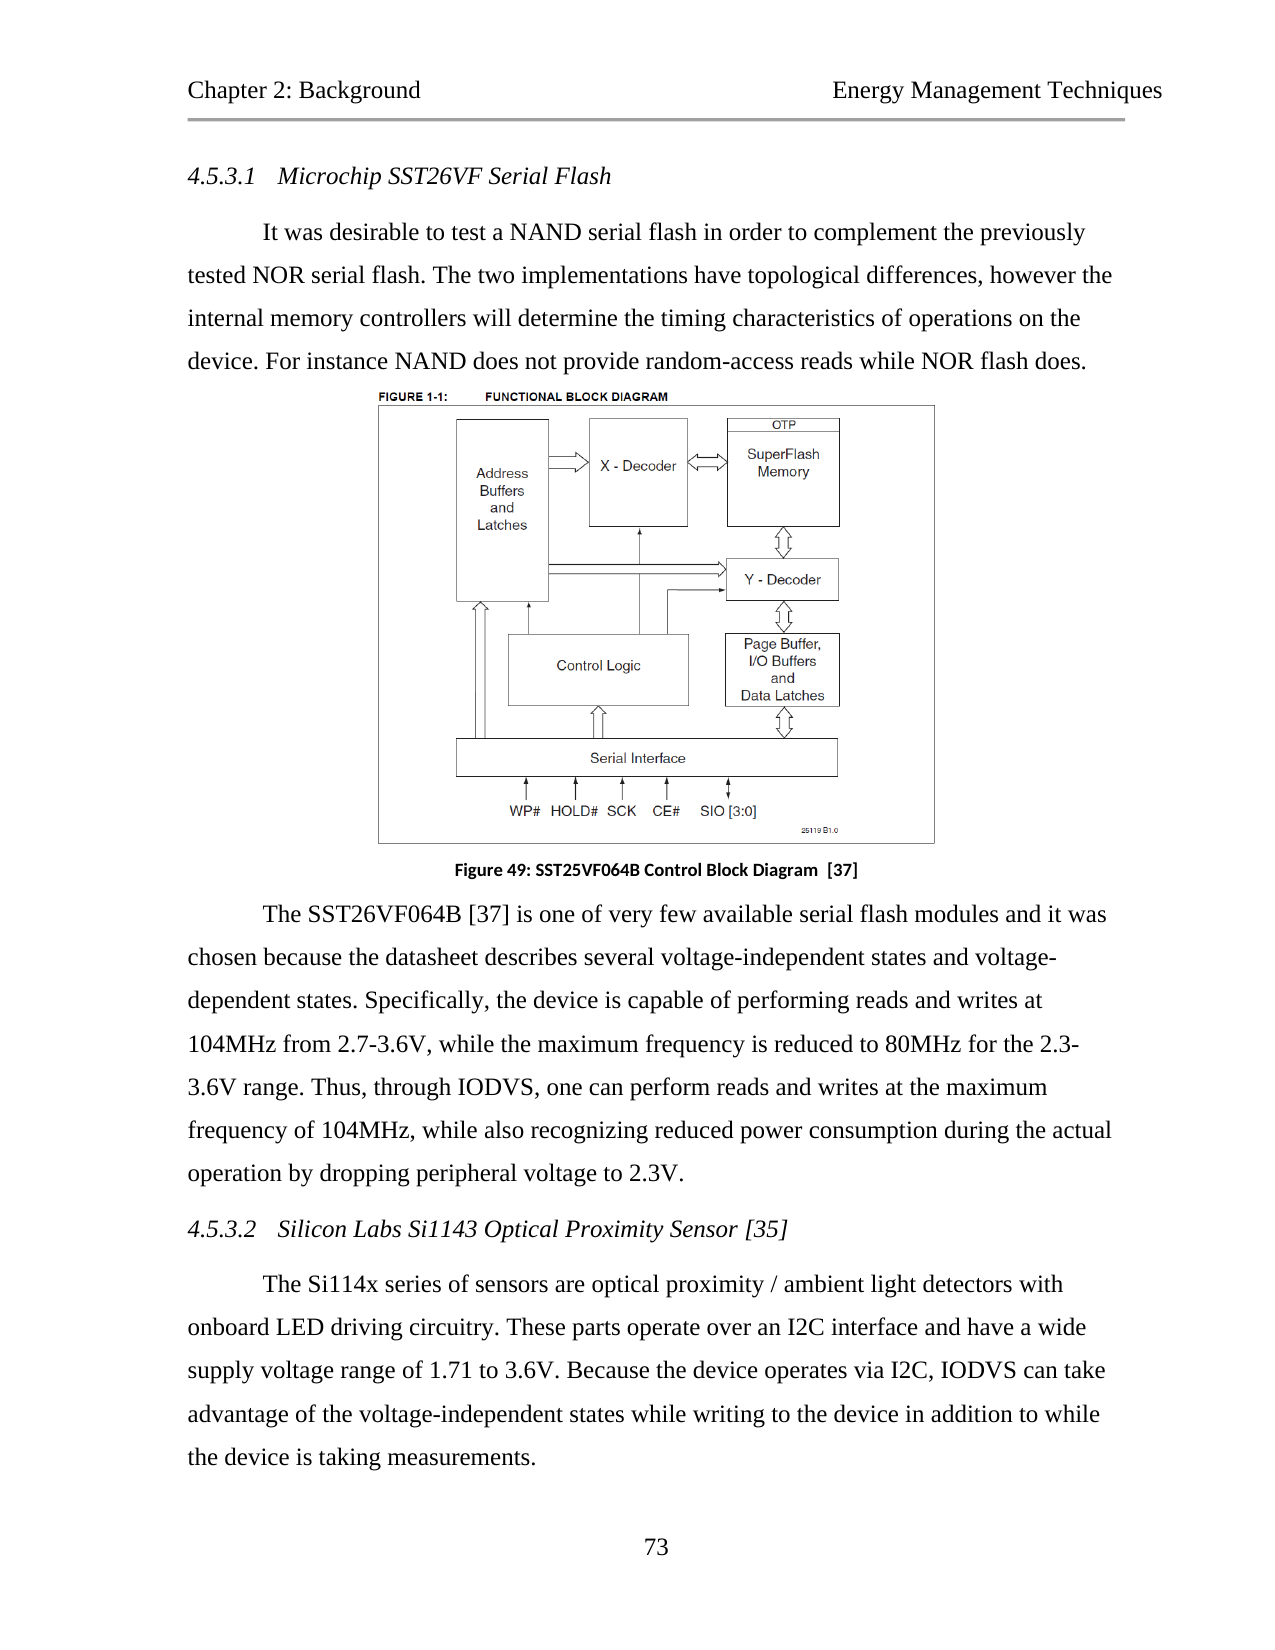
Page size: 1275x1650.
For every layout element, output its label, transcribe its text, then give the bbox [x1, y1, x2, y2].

text The Si114x series of sensors are optical proximity / ambient light detectors with onboard LED driving circuitry. These parts operate over an I2C interface and have a wide supply voltage range of 1.71 to 3.6V. Because the device operates via I2C, IODVS can take advantage of the voltage-independent states while writing to the device in addition to while the device is taking measurements. [187, 1269, 1125, 1471]
text Figure 49: SST25VF064B Control Block Diagram [187, 859, 1125, 882]
text The SST26VF064B is one of very few available serial flash modules and it was chosen because the datasheet describes several voltage-independent states and voltage-dependent states. Specifically, the device is capable of performing reads and writes at 104MHz from 2.7-3.6V, while the maximum frequency is reduced to 80MHz for the 2.3-3.6V range. Thus, through IODVS, one can perform reads and writes at the maximum frequency of 104MHz, while also recognizing reduced power consumption during the actual operation by dropping peripheral voltage to 2.3V. [187, 899, 1125, 1187]
subtitle Microchip SST26VF Serial Flash [187, 161, 1125, 190]
text It was desirable to test a NAND serial flash in order to complement the previously tested NOR serial flash. The two implementations have topological differences, however the internal memory controllers will determine the timing characteristics of operations on the device. For instance NAND does not provide random-access reads while NOR flash does. [187, 217, 1125, 375]
subtitle Silicon Labs Si1143 Optical Proximity Sensor [187, 1214, 1125, 1242]
picture [377, 389, 935, 845]
